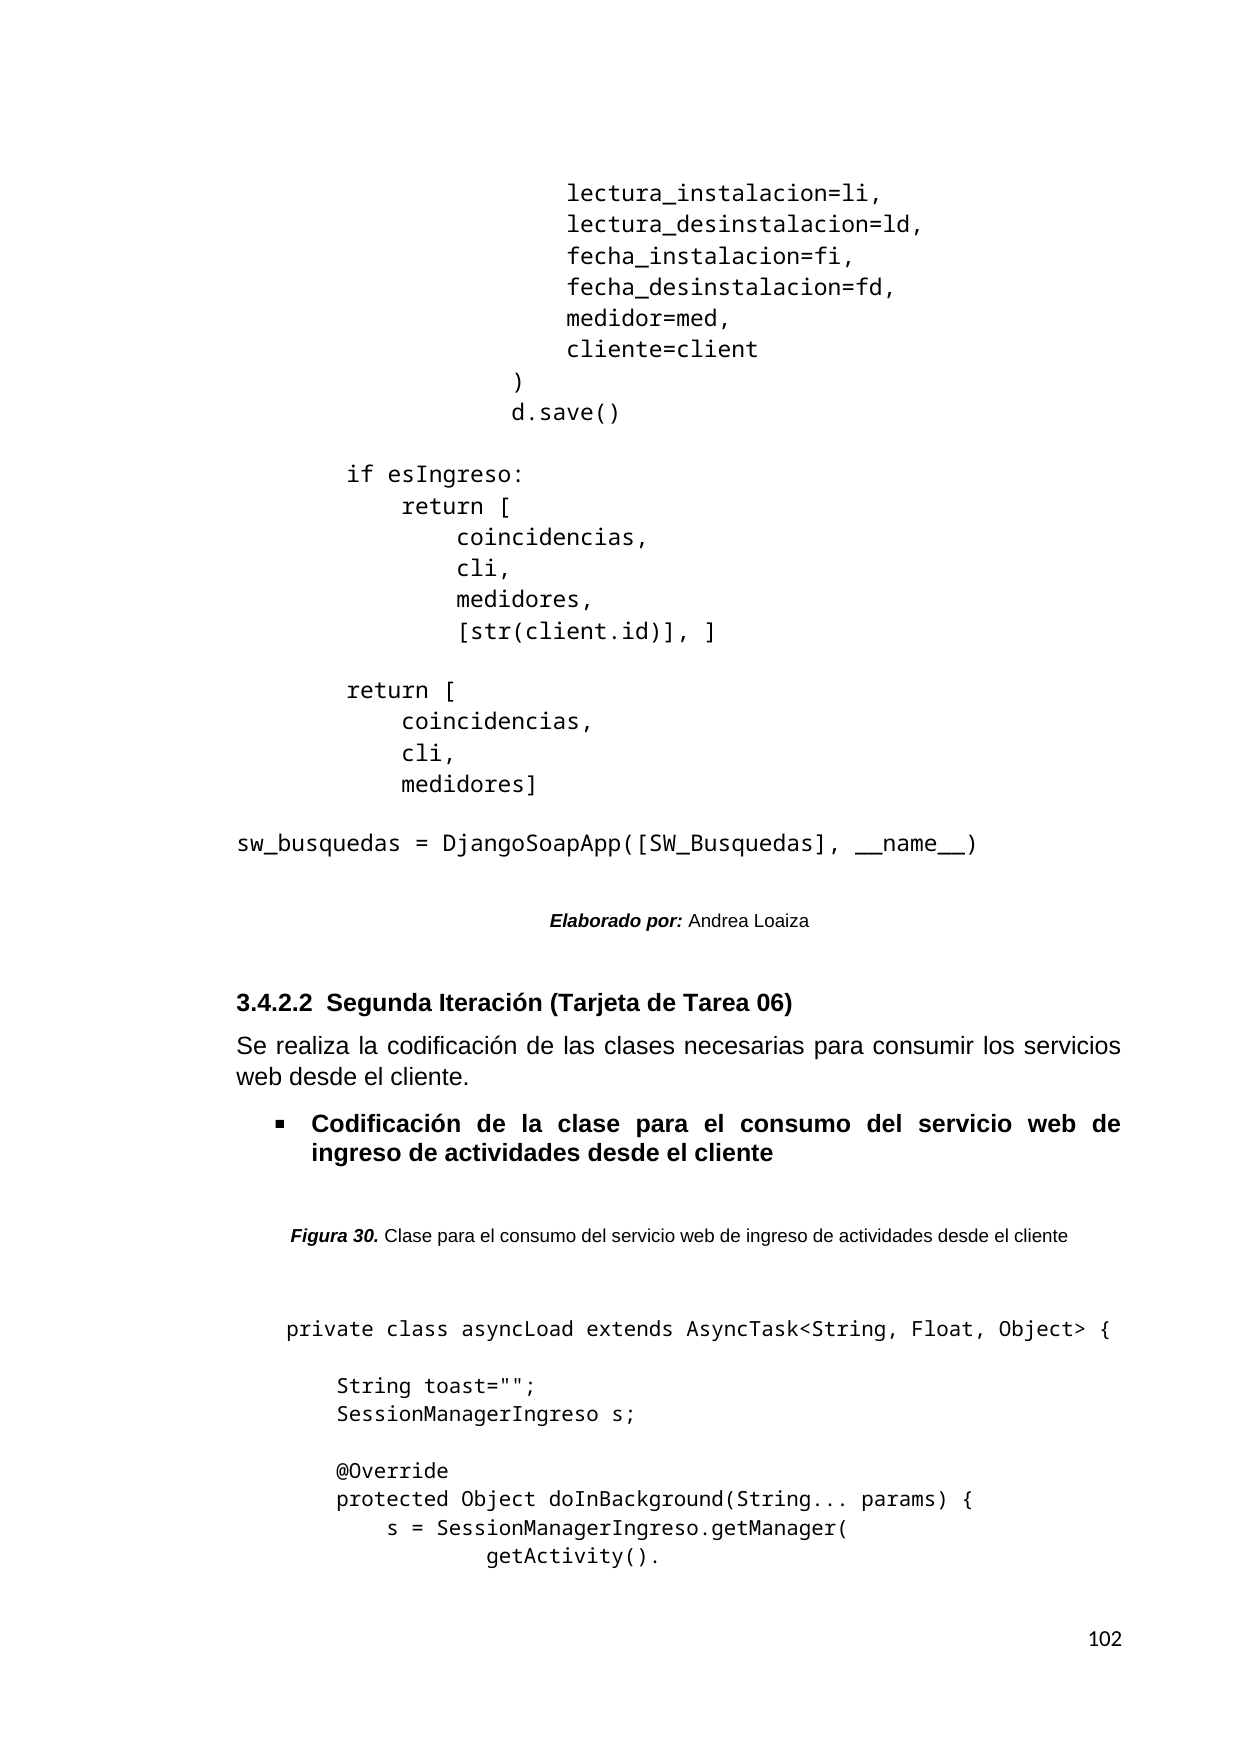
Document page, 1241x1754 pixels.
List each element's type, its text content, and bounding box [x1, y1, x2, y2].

text cli, [236, 736, 1122, 768]
text s = SessionManagerIngreso.getManager( [236, 1513, 1122, 1541]
text Figura 30. Clase para el consumo del servicio web de ingreso de actividades desde el cliente [236, 1224, 1122, 1246]
text [str(client.id)], ] [236, 615, 1122, 646]
text lectura_desinstalacion=ld, [236, 208, 1122, 240]
text lectura_instalacion=li, [236, 177, 1122, 208]
text sw_busquedas = DjangoSoapApp([SW_Busquedas], __name__) [236, 827, 1122, 858]
text fecha_desinstalacion=fd, [236, 271, 1122, 302]
text return [ [236, 490, 1122, 521]
text SessionManagerIngreso s; [236, 1399, 1122, 1428]
text medidores, [236, 583, 1122, 615]
text if esIngreso: [236, 458, 1122, 490]
text medidor=med, [236, 302, 1122, 333]
text medidores] [236, 768, 1122, 799]
subtitle Segunda Iteración (Tarjeta de Tarea 06) [236, 988, 1122, 1016]
list Codificación de la clase para el consumo del servicio web de ingreso de actividades desde el cliente [274, 1109, 1122, 1167]
text d.save() [236, 396, 1122, 427]
text cli, [236, 552, 1122, 583]
text @Override [236, 1456, 1122, 1484]
text protected Object doInBackground(String... params) { [236, 1484, 1122, 1513]
text String toast=""; [236, 1371, 1122, 1399]
text Se realiza la codificación de las clases necesarias para consumir los servicios web desde el cliente. [236, 1031, 1122, 1091]
text return [ [236, 674, 1122, 705]
text cliente=client [236, 333, 1122, 365]
text private class asyncLoad extends AsyncTask<String, Float, Object> { [236, 1314, 1122, 1342]
text ) [236, 365, 1122, 396]
text getActivity(). [236, 1541, 1122, 1570]
text coincidencias, [236, 705, 1122, 736]
text coincidencias, [236, 521, 1122, 552]
text fecha_instalacion=fi, [236, 240, 1122, 271]
